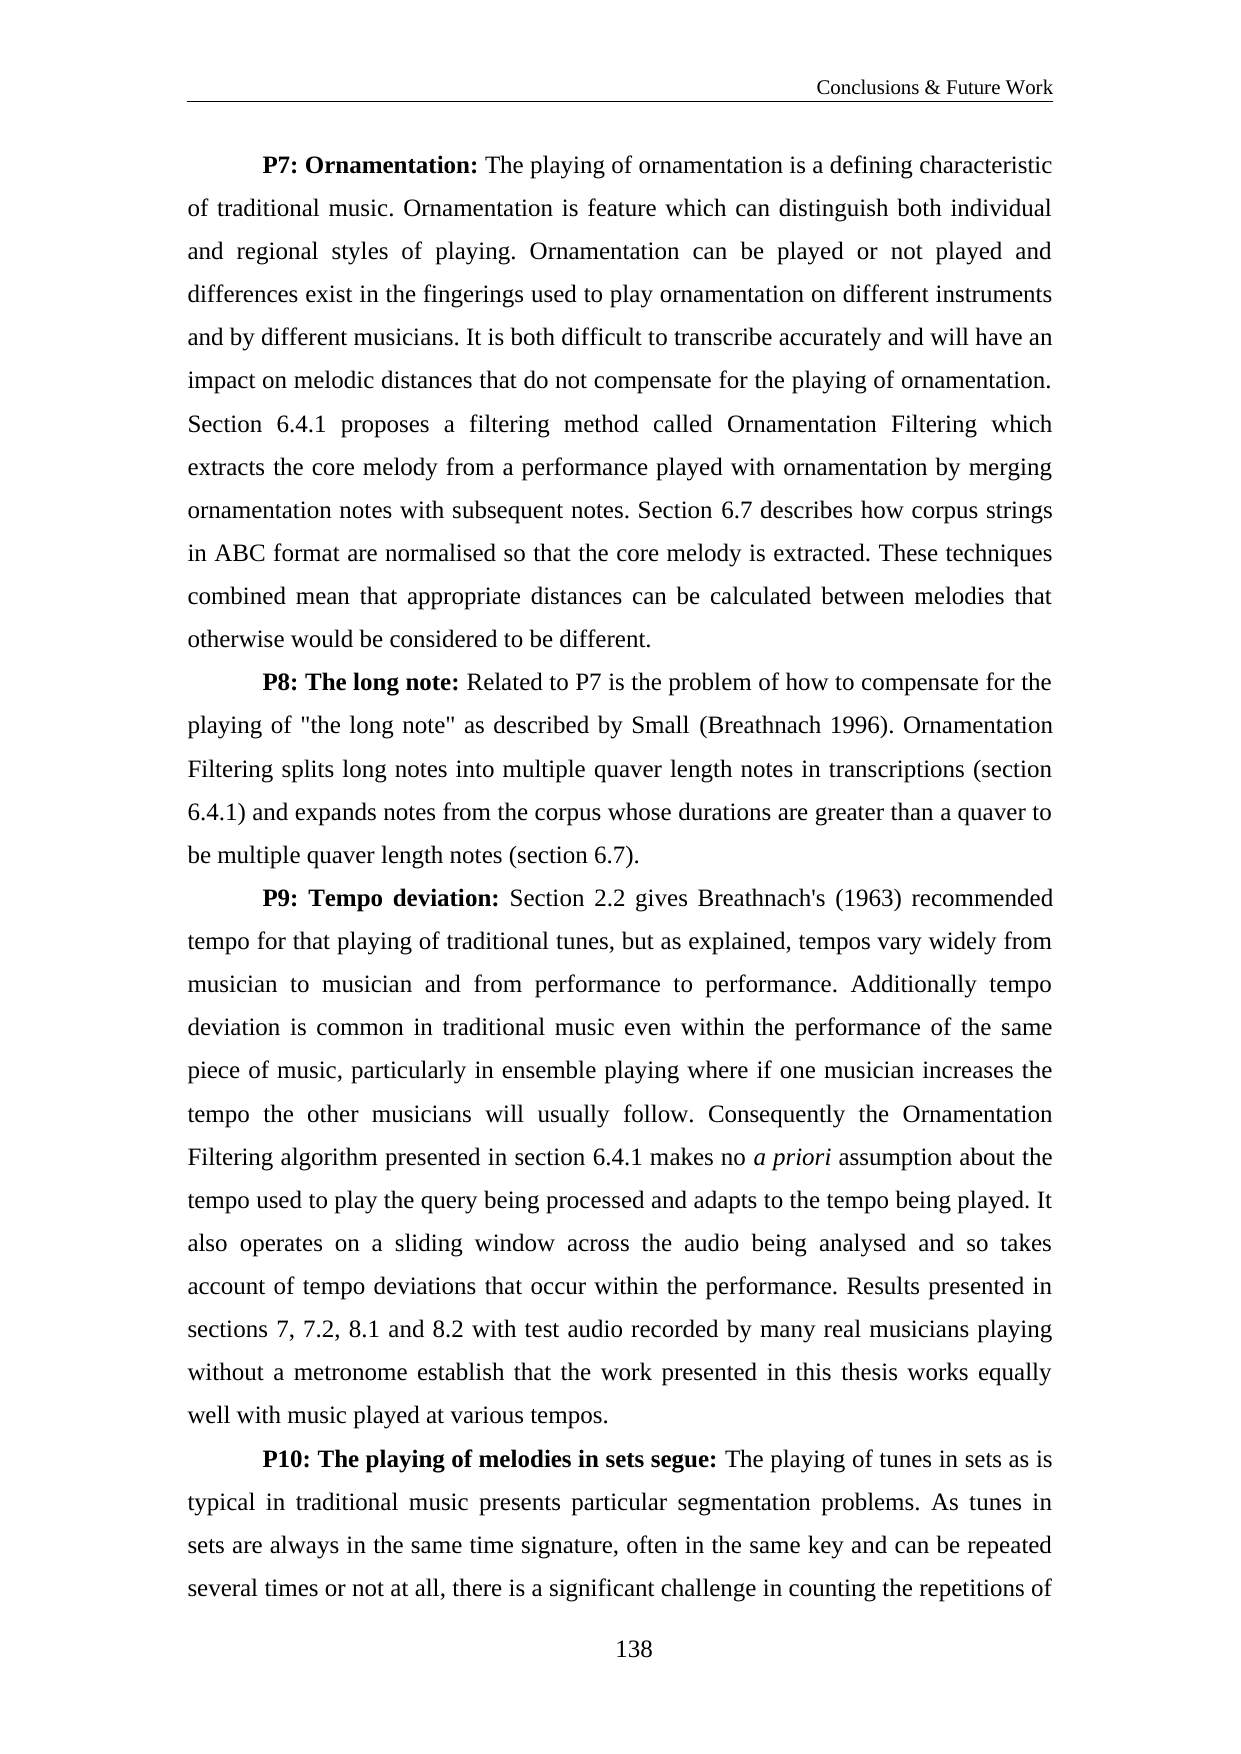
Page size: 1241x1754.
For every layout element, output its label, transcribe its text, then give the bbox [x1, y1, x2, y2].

text P8: The long note: Related to P7 is the problem of how to compensate for the playing of "the long note" as described by Small . Ornamentation Filtering splits long notes into multiple quaver length notes in transcriptions (section 6.4.1) and expands notes from the corpus whose durations are greater than a quaver to be multiple quaver length notes (section 6.7). [187, 667, 1053, 869]
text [187, 1444, 1053, 1602]
text P7: Ornamentation: The playing of ornamentation is a defining characteristic of traditional music. Ornamentation is feature which can distinguish both individual and regional styles of playing. Ornamentation can be played or not played and differences exist in the fingerings used to play ornamentation on different instruments and by different musicians. It is both difficult to transcribe accurately and will have an impact on melodic distances that do not compensate for the playing of ornamentation. Section 6.4.1 proposes a filtering method called Ornamentation Filtering which extracts the core melody from a performance played with ornamentation by merging ornamentation notes with subsequent notes. Section 6.7 describes how corpus strings in ABC format are normalised so that the core melody is extracted. These techniques combined mean that appropriate distances can be calculated between melodies that otherwise would be considered to be different. [187, 150, 1053, 653]
